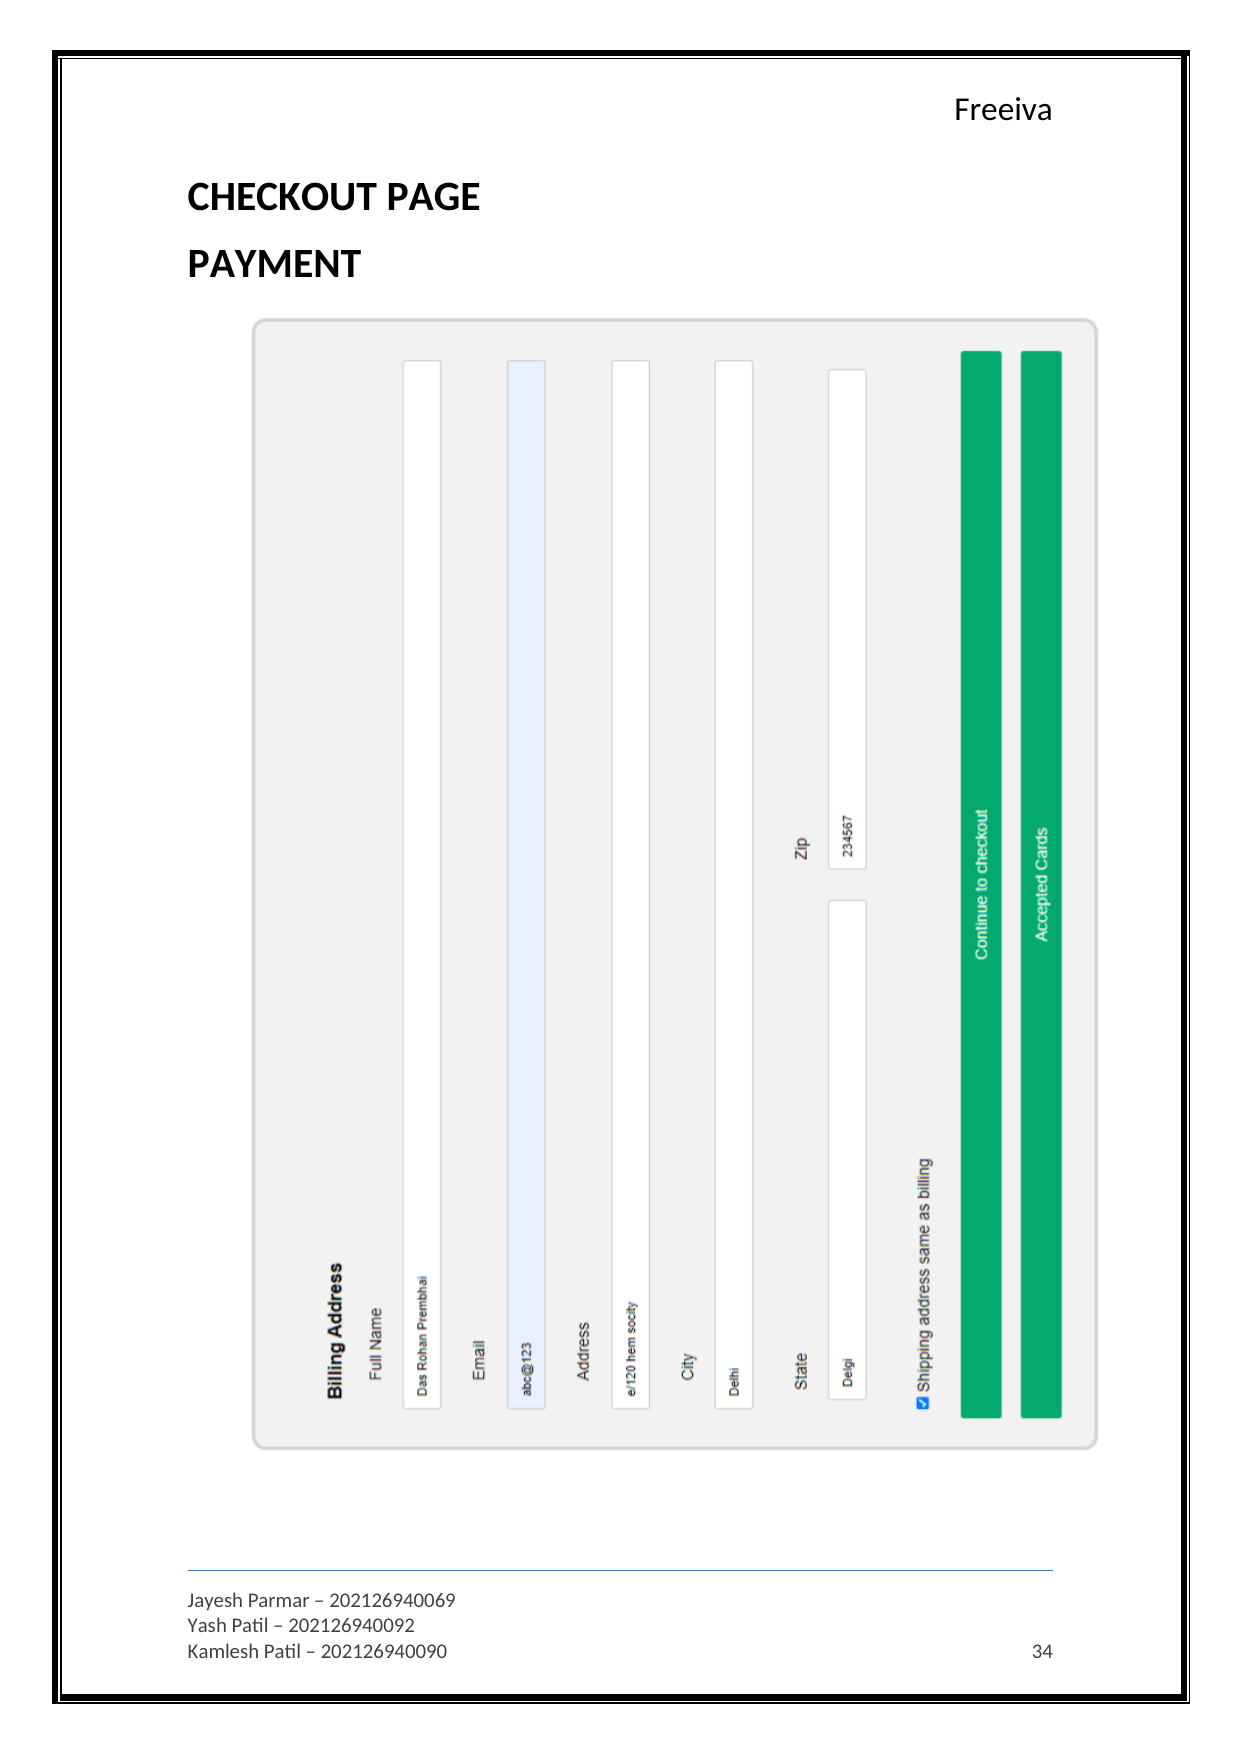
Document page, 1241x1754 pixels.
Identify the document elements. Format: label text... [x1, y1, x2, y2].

text CHECKOUT PAGE [187, 170, 1053, 221]
text PAYMENT [187, 237, 1053, 288]
picture [226, 288, 1128, 1471]
